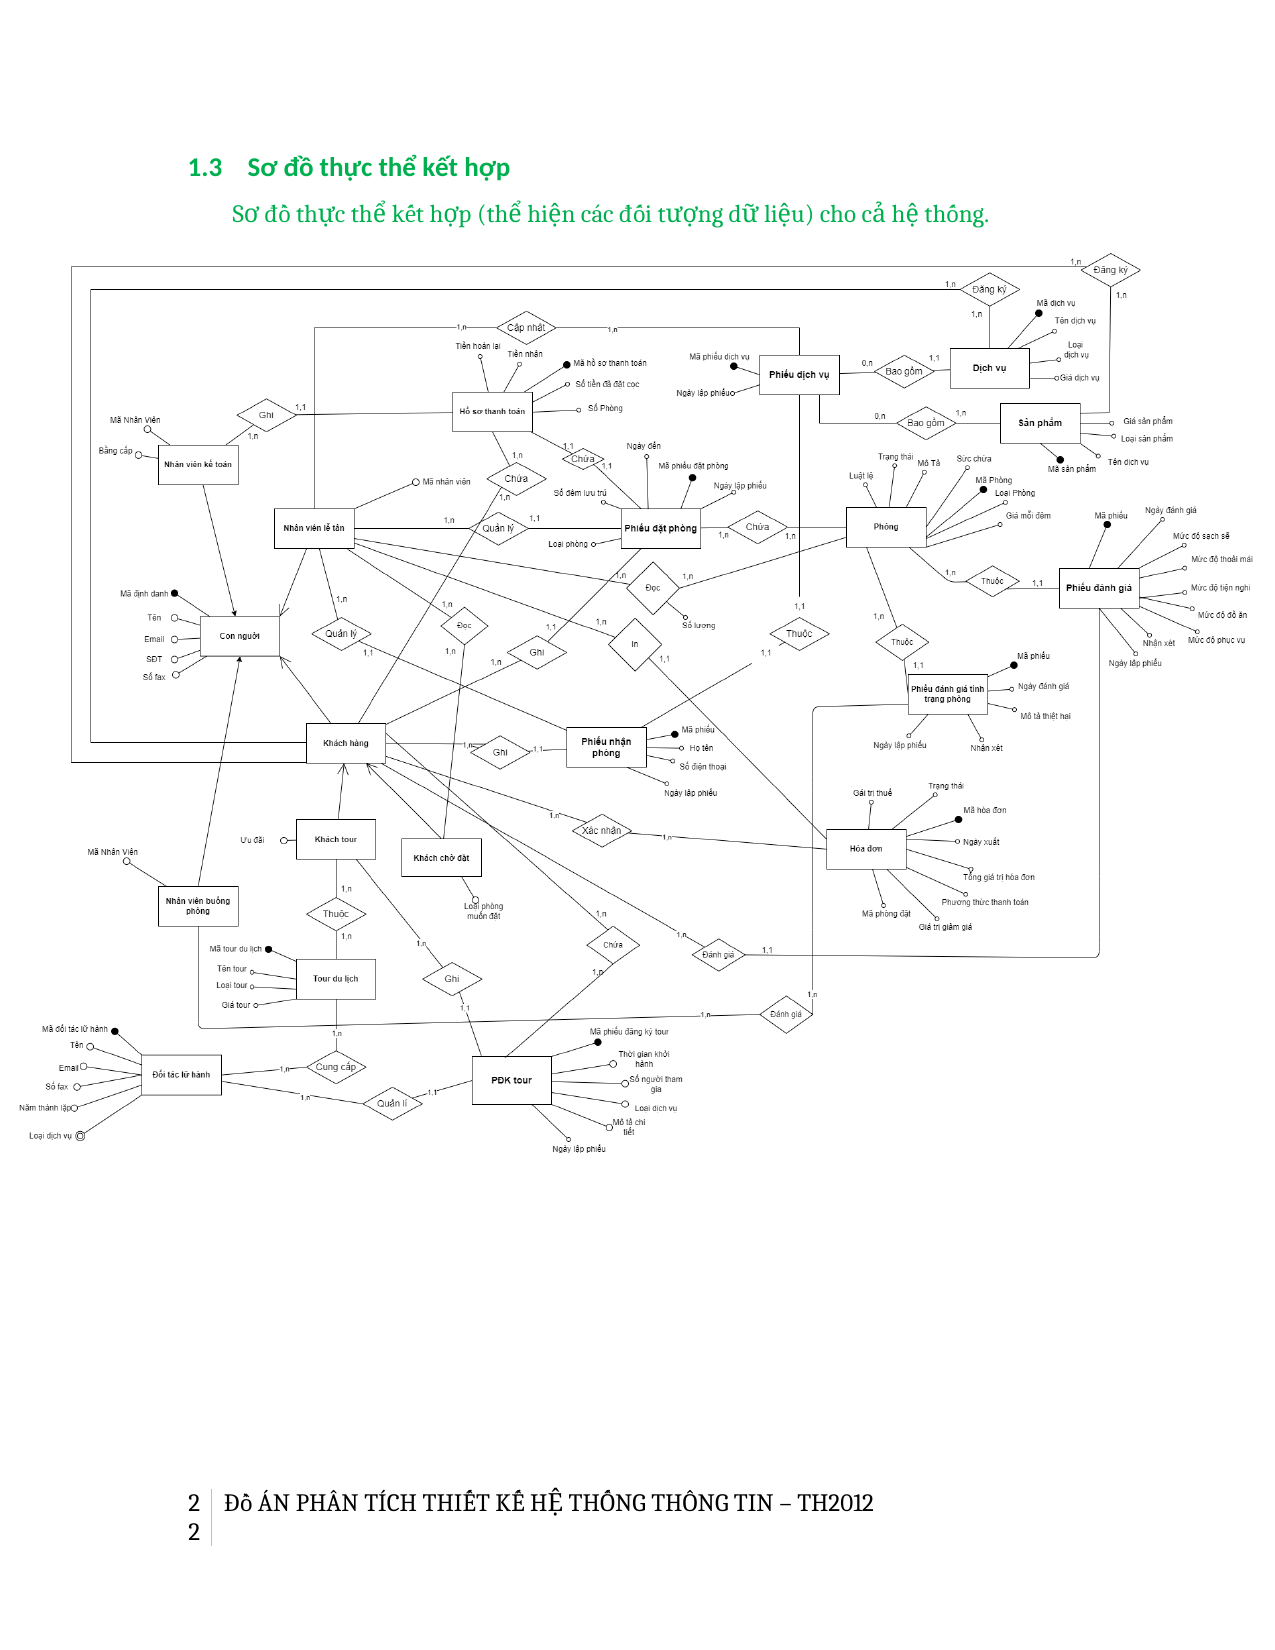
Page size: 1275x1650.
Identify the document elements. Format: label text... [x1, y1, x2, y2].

subtitle Sơ đồ thực thể kết hợp [187, 150, 1087, 183]
picture [16, 253, 1258, 1160]
text Sơ đồ thực thể kết hợp (thể hiện các đối tượng dữ liệu) cho cả hệ thống. [232, 199, 1087, 228]
